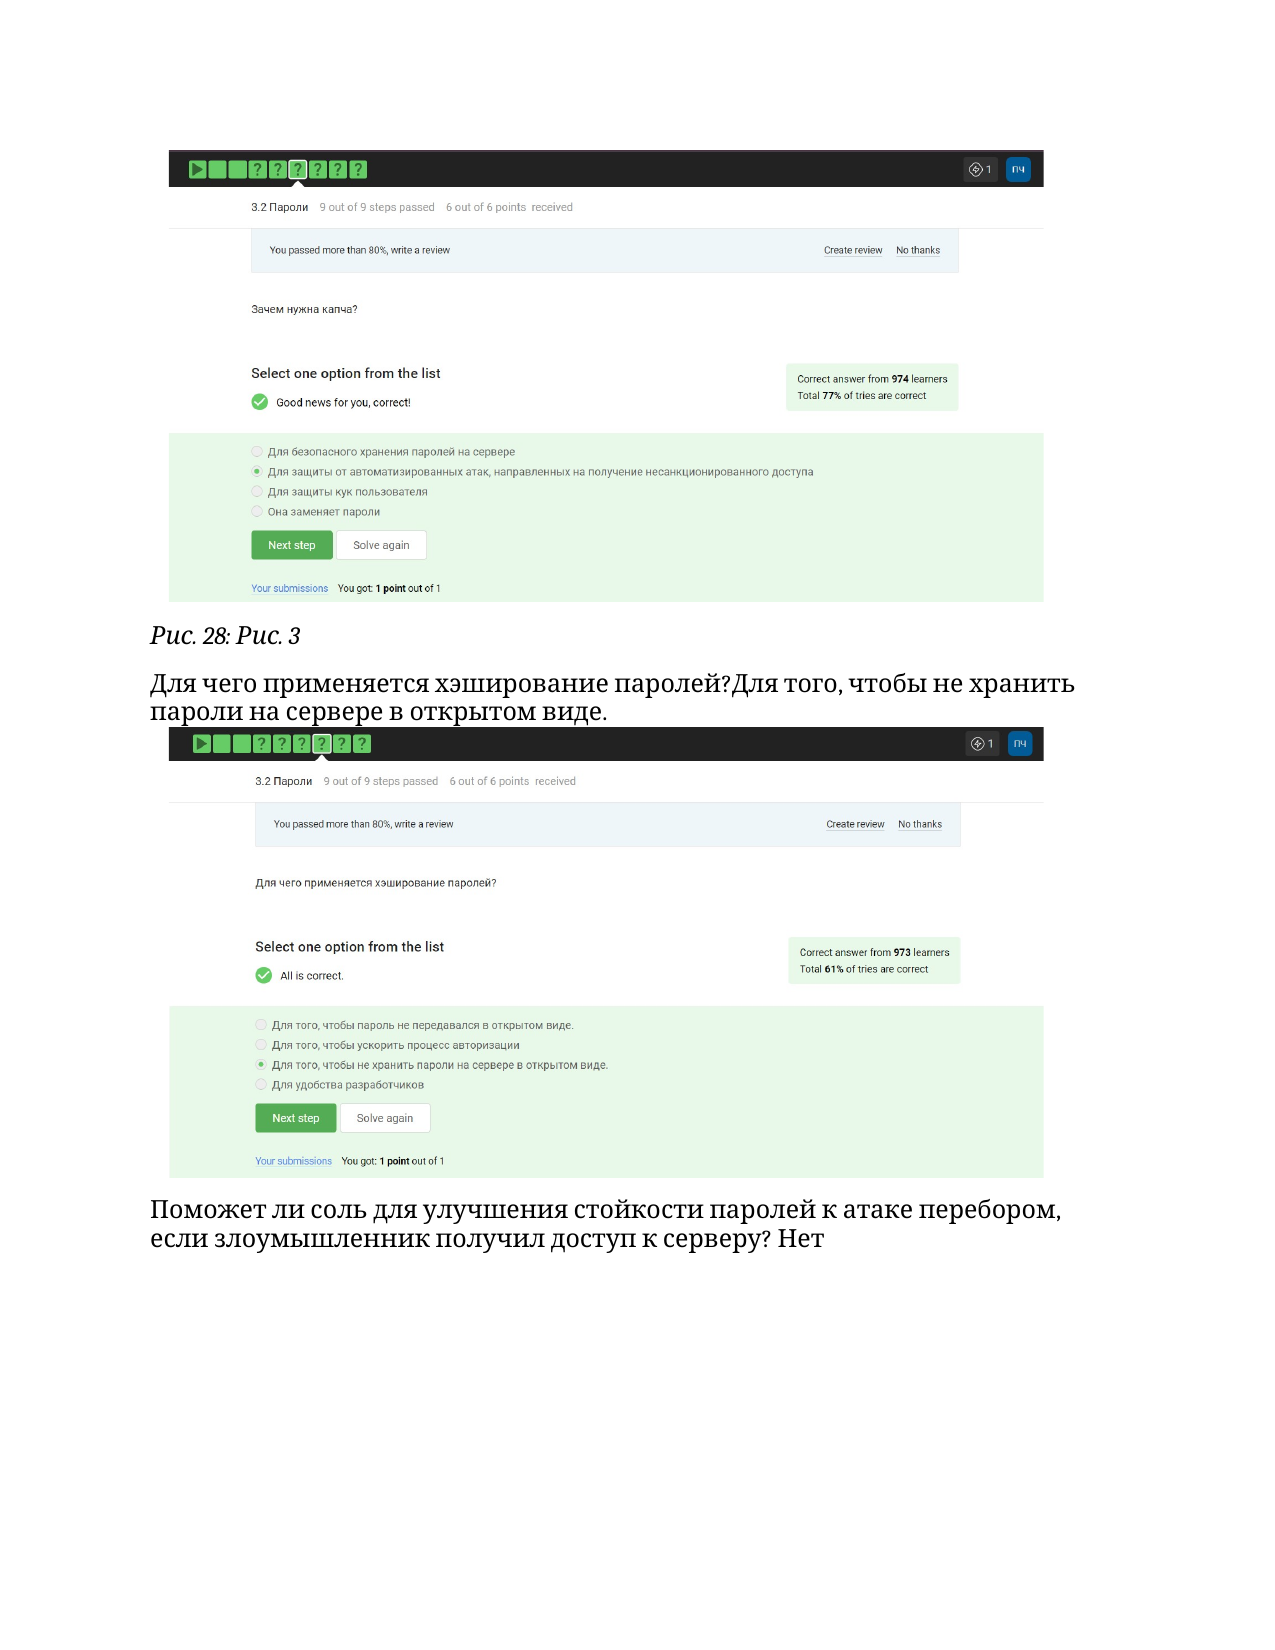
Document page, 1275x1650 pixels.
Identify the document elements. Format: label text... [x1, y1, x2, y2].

text Рис. 28: Рис. 3 [150, 622, 1125, 651]
picture [168, 727, 1044, 1178]
picture [168, 150, 1044, 602]
text Поможет ли соль для улучшения стойкости паролей к атаке перебором, если злоумышленник получил доступ к серверу? Нет [150, 1196, 1125, 1254]
